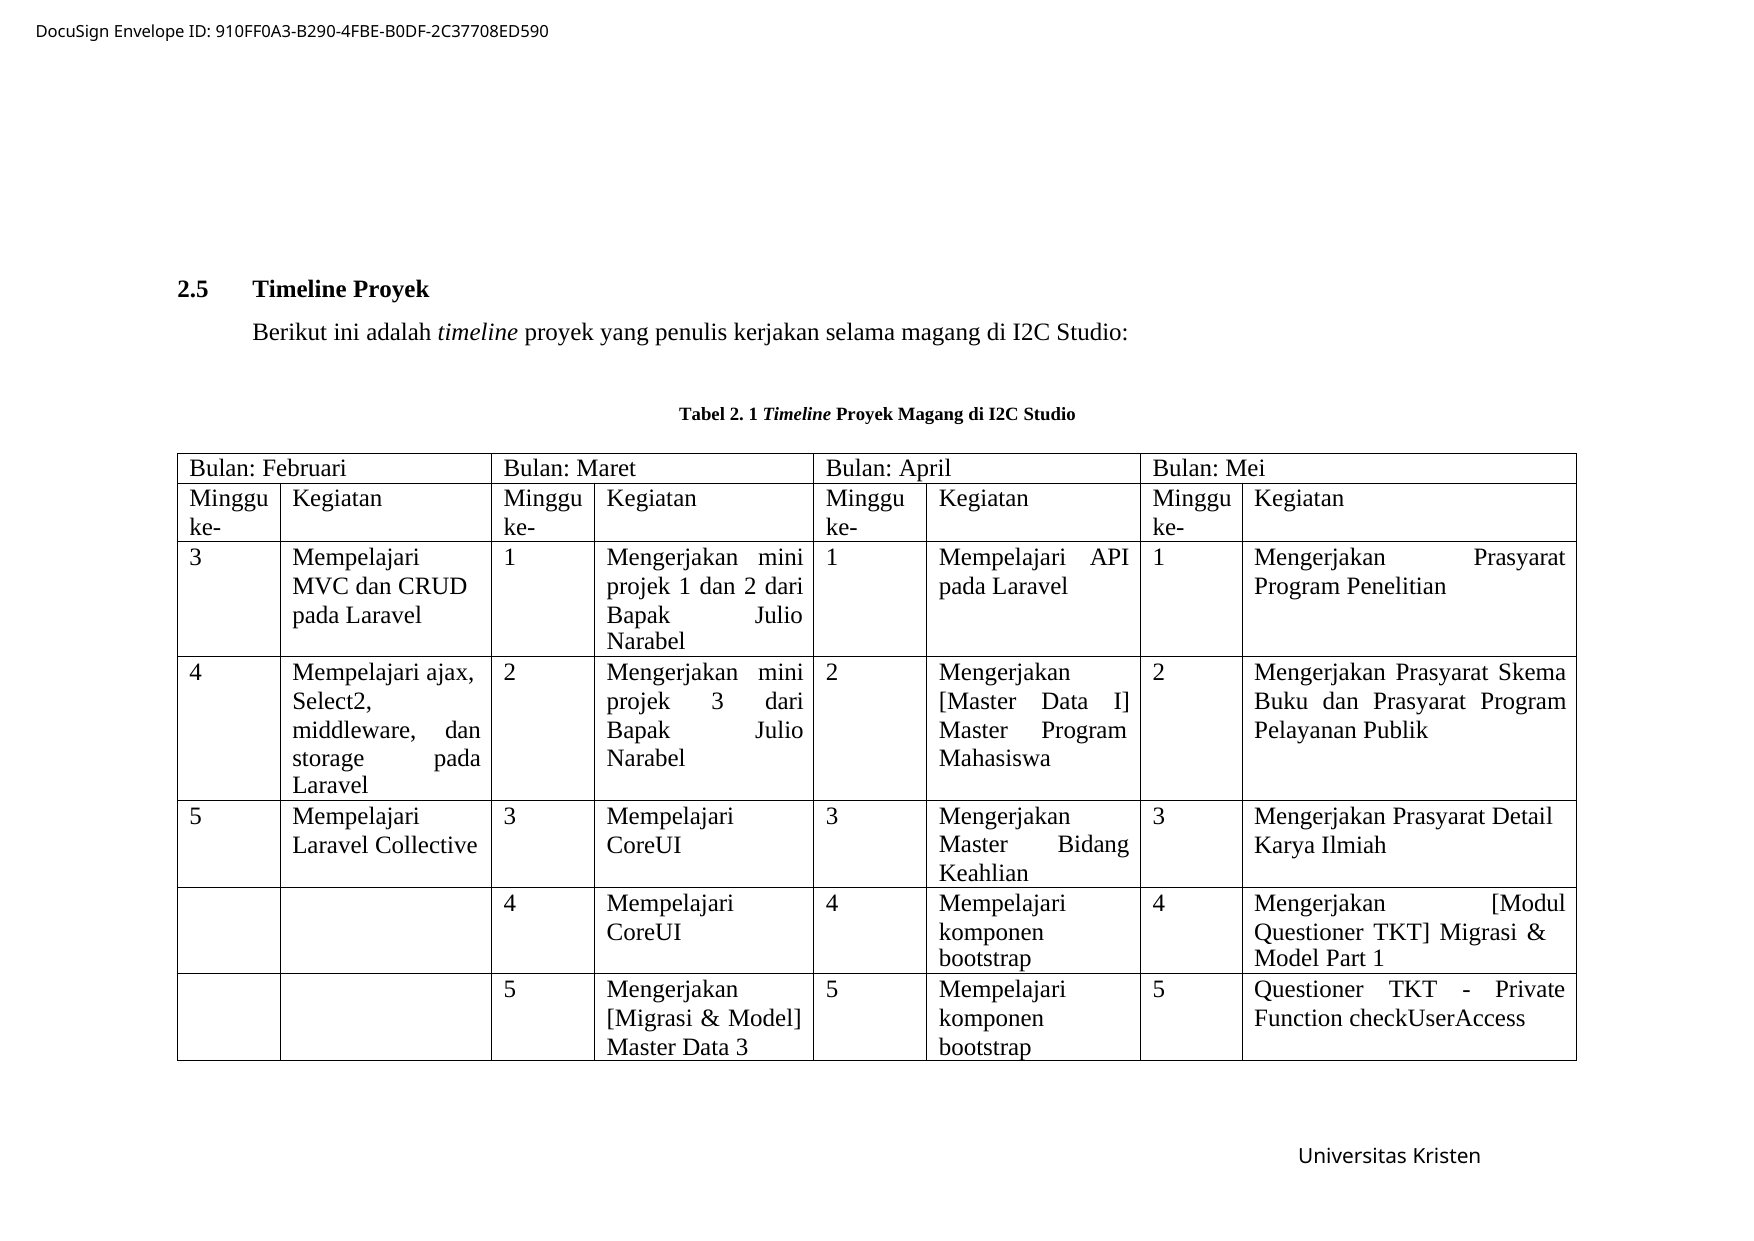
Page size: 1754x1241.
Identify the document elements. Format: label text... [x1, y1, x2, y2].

table_cell [178, 888, 280, 973]
text Berikut ini adalah timeline proyek yang penulis kerjakan selama magang di I2C Studio: [252, 317, 1589, 346]
table_cell 3 [178, 542, 280, 656]
table_cell Mengerjakan [Modul Questioner TKT] Migrasi & Model Part 1 [1243, 888, 1576, 973]
text Tabel 2. 1 Timeline Proyek Magang di I2C Studio [678, 403, 1077, 425]
table_cell Kegiatan [1243, 484, 1576, 541]
table_cell Mengerjakan Prasyarat Skema Buku dan Prasyarat Program Pelayanan Publik [1243, 657, 1576, 800]
table_cell 1 [1141, 542, 1242, 656]
table_cell 1 [814, 542, 926, 656]
table_cell Mengerjakan mini projek 1 dan 2 dari Bapak Julio Narabel [595, 542, 813, 656]
table_cell 3 [492, 801, 594, 887]
subtitle Timeline Proyek [177, 274, 1589, 303]
table_cell Kegiatan [927, 484, 1140, 541]
table_header Bulan: April [814, 454, 1140, 483]
table_cell Mengerjakan Prasyarat Program Penelitian [1243, 542, 1576, 656]
table_cell Mempelajari komponen bootstrap [927, 974, 1140, 1060]
table_cell Minggu ke- [814, 484, 926, 541]
table_cell 2 [814, 657, 926, 800]
table_cell Mengerjakan Prasyarat Detail Karya Ilmiah [1243, 801, 1576, 887]
table_cell Mempelajari CoreUI [595, 801, 813, 887]
table_cell Mempelajari MVC dan CRUD pada Laravel [281, 542, 491, 656]
table_cell Mempelajari Laravel Collective [281, 801, 491, 887]
table_cell 5 [178, 801, 280, 887]
table_cell Mempelajari komponen bootstrap [927, 888, 1140, 973]
table_cell Minggu ke- [492, 484, 594, 541]
table_cell 5 [1141, 974, 1242, 1060]
table_cell Kegiatan [595, 484, 813, 541]
table_cell Mengerjakan Master Bidang Keahlian [927, 801, 1140, 887]
table_header Bulan: Februari [178, 454, 491, 483]
table_cell Mengerjakan [Master Data I] Master Program Mahasiswa [927, 657, 1140, 800]
table_cell 5 [492, 974, 594, 1060]
table_cell Questioner TKT - Private Function checkUserAccess [1243, 974, 1576, 1060]
table_cell 4 [814, 888, 926, 973]
table_cell 3 [1141, 801, 1242, 887]
table_cell 4 [178, 657, 280, 800]
table_cell Mempelajari API pada Laravel [927, 542, 1140, 656]
table_cell Minggu ke- [178, 484, 280, 541]
table_cell [281, 974, 491, 1060]
table_cell Kegiatan [281, 484, 491, 541]
table_cell 2 [1141, 657, 1242, 800]
table_cell 1 [492, 542, 594, 656]
text DocuSign Envelope ID: 910FF0A3-B290-4FBE-B0DF-2C37708ED590 [35, 20, 1589, 42]
table_cell 2 [492, 657, 594, 800]
table_cell 4 [492, 888, 594, 973]
table_cell Mengerjakan mini projek 3 dari Bapak Julio Narabel [595, 657, 813, 800]
table_cell Mempelajari ajax, Select2, middleware, dan storage pada Laravel [281, 657, 491, 800]
table_cell Minggu ke- [1141, 484, 1242, 541]
table_cell [281, 888, 491, 973]
table_header Bulan: Maret [492, 454, 813, 483]
table_cell 5 [814, 974, 926, 1060]
table_cell [178, 974, 280, 1060]
table_cell 4 [1141, 888, 1242, 973]
table_cell Mengerjakan [Migrasi & Model] Master Data 3 [595, 974, 813, 1060]
table_cell Mempelajari CoreUI [595, 888, 813, 973]
table_cell 3 [814, 801, 926, 887]
table_header Bulan: Mei [1141, 454, 1576, 483]
